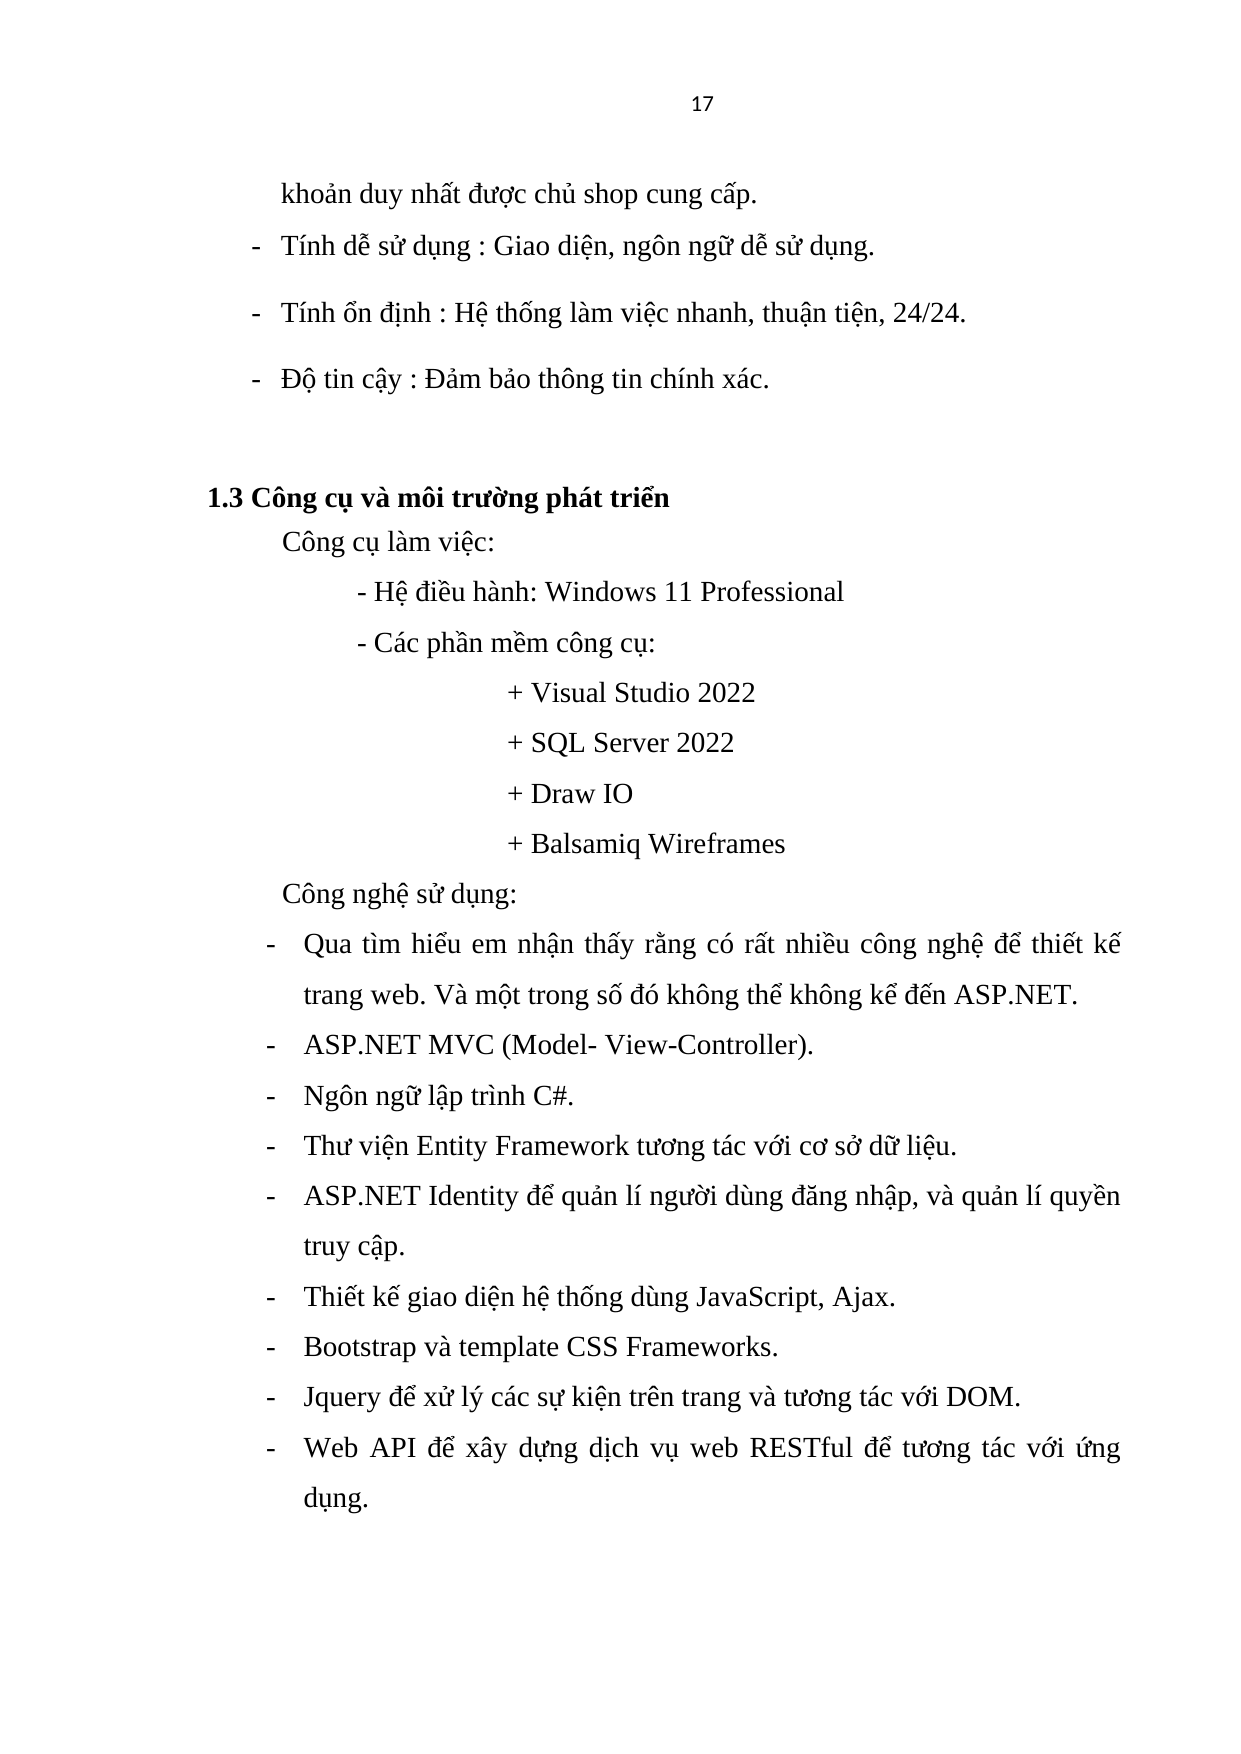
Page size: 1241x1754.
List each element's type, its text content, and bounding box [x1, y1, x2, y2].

text + Draw IO [432, 776, 1122, 809]
list Tính ổn định : Hệ thống làm việc nhanh, thuận tiện, 24/24. [251, 295, 1122, 328]
list Tính dễ sử dụng : Giao diện, ngôn ngữ dễ sử dụng. [251, 228, 1122, 261]
text Công cụ làm việc: [207, 524, 1122, 558]
text + Visual Studio 2022 [469, 675, 1122, 709]
text Công nghệ sử dụng: [207, 876, 1122, 910]
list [251, 176, 1089, 209]
list ASP.NET Identity để quản lí người dùng đăng nhập, và quản lí quyền truy cập. [266, 1178, 1122, 1262]
text + Balsamiq Wireframes [432, 826, 1122, 859]
list Thư viện Entity Framework tương tác với cơ sở dữ liệu. [266, 1128, 1122, 1161]
text - Hệ điều hành: Windows 11 Professional [357, 574, 1122, 608]
list Bootstrap và template CSS Frameworks. [266, 1329, 1122, 1363]
list Jquery để xử lý các sự kiện trên trang và tương tác với DOM. [266, 1379, 1122, 1413]
list Độ tin cậy : Đảm bảo thông tin chính xác. [251, 362, 1122, 395]
list Qua tìm hiểu em nhận thấy rằng có rất nhiều công nghệ để thiết kế trang web. Và một trong số đó không thể không kể đến ASP.NET. [266, 927, 1122, 1011]
text - Các phần mềm công cụ: [357, 625, 1122, 658]
list Web API để xây dựng dịch vụ web RESTful để tương tác với ứng dụng. [266, 1430, 1122, 1514]
subtitle 1.3 Công cụ và môi trường phát triển [207, 480, 1122, 513]
list Ngôn ngữ lập trình C#. [266, 1078, 1122, 1111]
text + SQL Server 2022 [432, 725, 1122, 759]
list Thiết kế giao diện hệ thống dùng JavaScript, Ajax. [266, 1279, 1122, 1312]
list ASP.NET MVC (Model- View-Controller). [266, 1027, 1122, 1061]
